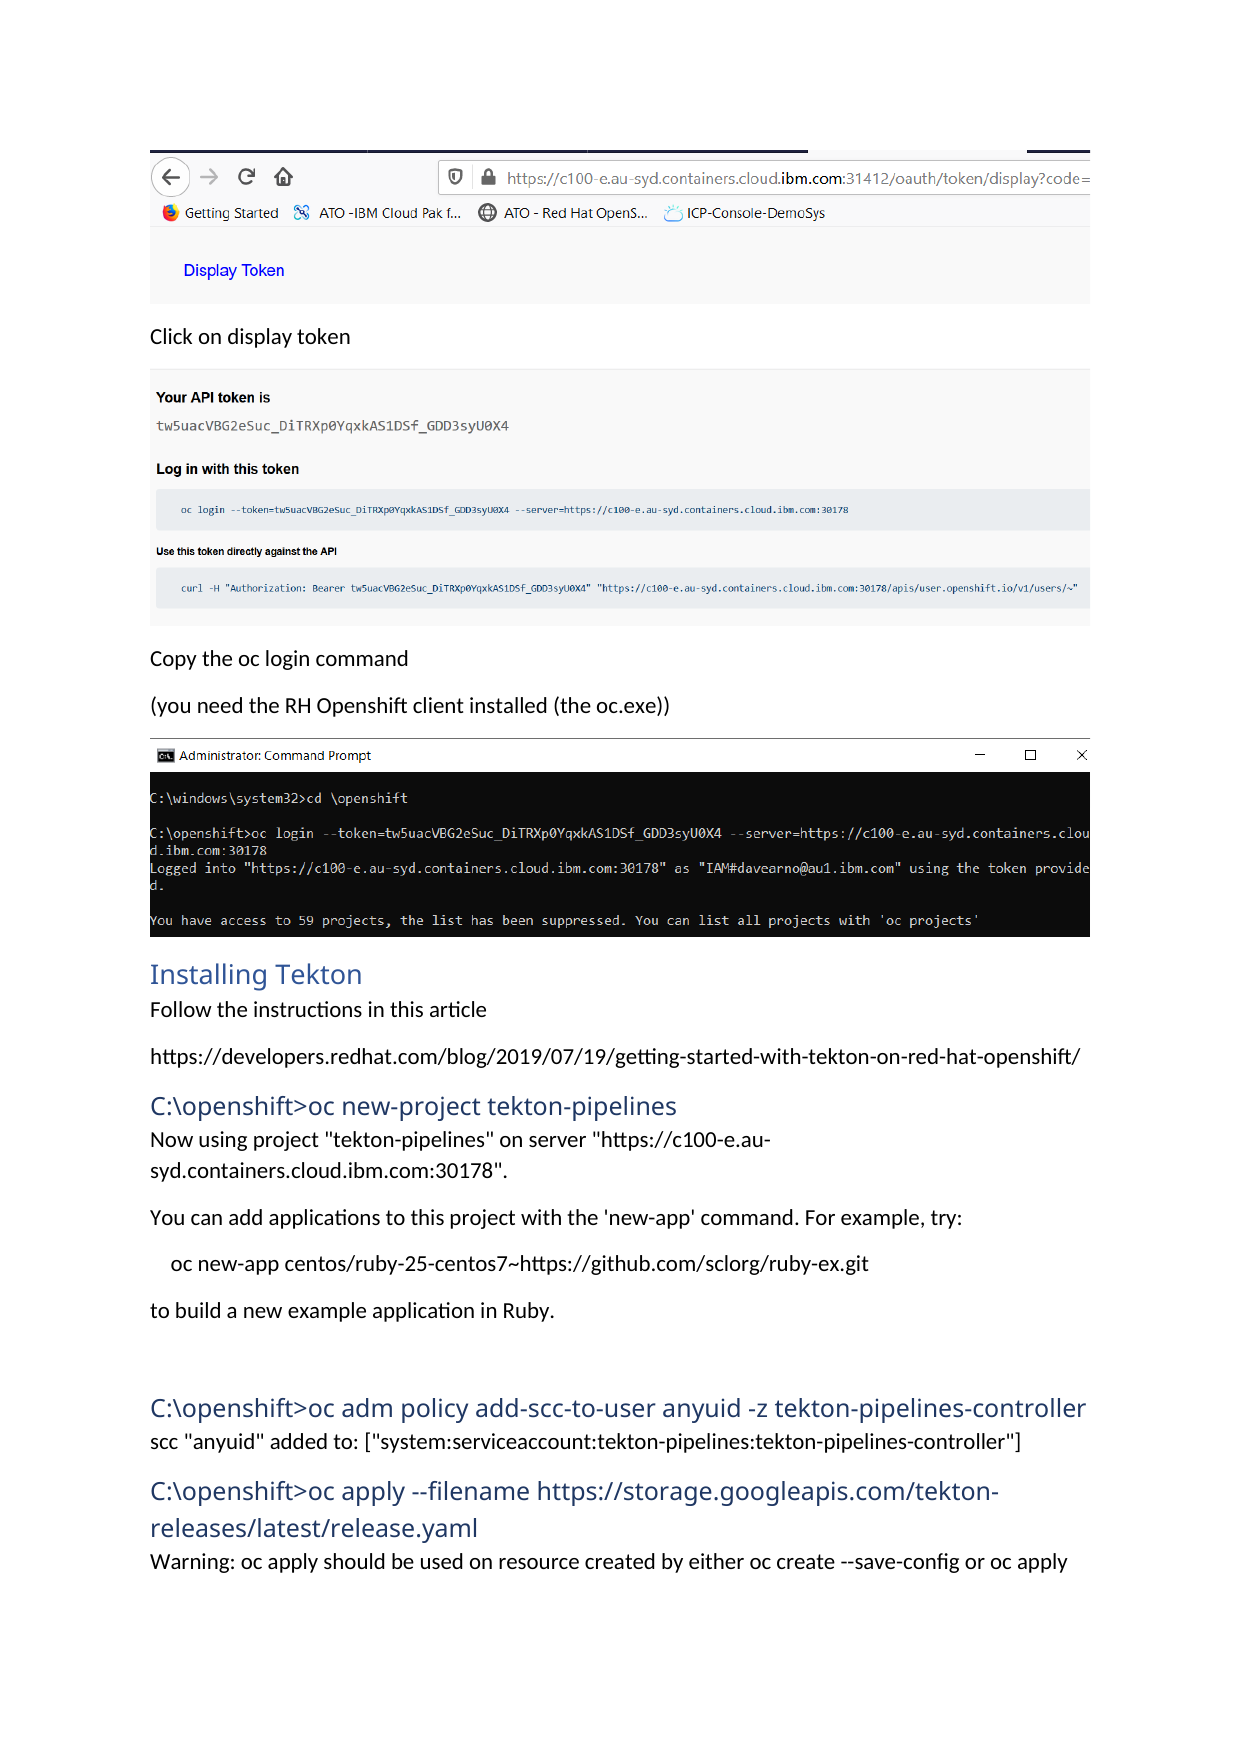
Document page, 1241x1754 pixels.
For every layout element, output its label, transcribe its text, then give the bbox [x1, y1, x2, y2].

picture [150, 150, 1091, 304]
text (you need the RH Openshift client installed (the oc.exe)) [150, 691, 1090, 719]
text Follow the instructions in this article [150, 995, 1090, 1023]
subtitle C:\openshift>oc adm policy add-scc-to-user anyuid -z tekton-pipelines-controller [150, 1390, 1090, 1424]
text Now using project "tekton-pipelines" on server "https://c100-e.au-syd.containers.cloud.ibm.com:30178". [150, 1126, 1090, 1184]
text scc "anyuid" added to: ["system:serviceaccount:tekton-pipelines:tekton-pipelines-controller"] [150, 1427, 1090, 1455]
text Click on display token [150, 322, 1090, 350]
text oc new-app centos/ruby-25-centos7~https://github.com/sclorg/ruby-ex.git [150, 1249, 1090, 1278]
subtitle C:\openshift>oc new-project tekton-pipelines [150, 1089, 1090, 1123]
text https://developers.redhat.com/blog/2019/07/19/getting-started-with-tekton-on-red-hat-openshift/ [150, 1042, 1090, 1070]
text You can add applications to this project with the 'new-app' command. For example, try: [150, 1203, 1090, 1231]
text to build a new example application in Ruby. [150, 1296, 1090, 1324]
text Warning: oc apply should be used on resource created by either oc create --save-config or oc apply [150, 1547, 1090, 1575]
picture [150, 738, 1091, 937]
subtitle Installing Tekton [150, 955, 1090, 992]
text Copy the oc login command [150, 644, 1090, 672]
picture [150, 368, 1091, 626]
subtitle C:\openshift>oc apply --filename https://storage.googleapis.com/tekton-releases/latest/release.yaml [150, 1474, 1090, 1545]
